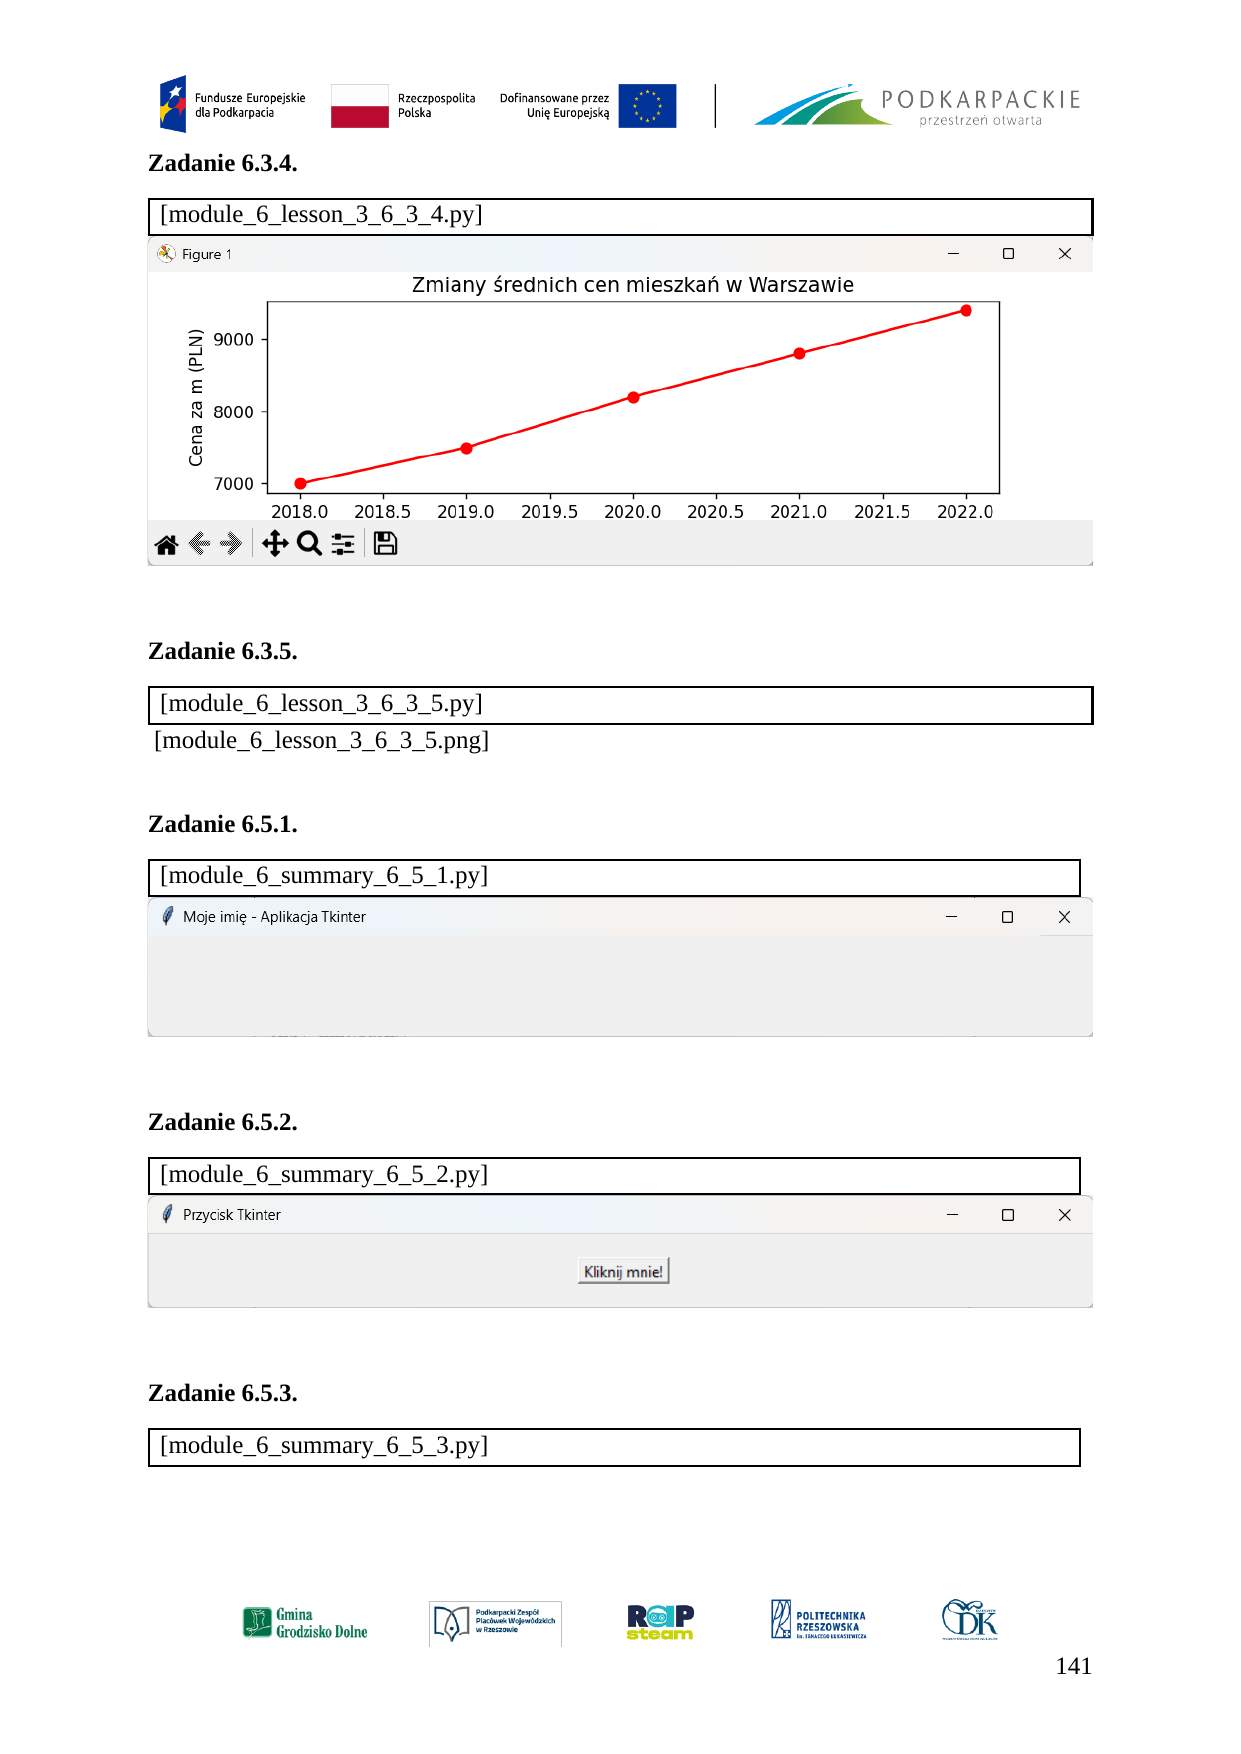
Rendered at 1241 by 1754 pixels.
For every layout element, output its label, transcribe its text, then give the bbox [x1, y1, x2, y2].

text Zadanie 6.3.4. [148, 148, 1092, 176]
text Zadanie 6.3.5. [148, 636, 1092, 665]
table_header [module_6_lesson_3_6_3_4.py] [150, 200, 1091, 234]
table_header [module_6_summary_6_5_1.py] [150, 861, 1079, 895]
picture [147, 1195, 1093, 1308]
table_header [module_6_summary_6_5_3.py] [150, 1430, 1079, 1464]
picture [242, 1585, 998, 1652]
picture [147, 236, 1093, 566]
picture [147, 897, 1093, 1037]
text Zadanie 6.5.1. [148, 809, 1092, 838]
text [module_6_lesson_3_6_3_5.png] [148, 725, 1092, 753]
text Zadanie 6.5.2. [148, 1107, 1092, 1136]
table_header [module_6_lesson_3_6_3_5.py] [150, 688, 1091, 723]
picture [147, 60, 1093, 148]
table_header [module_6_summary_6_5_2.py] [150, 1159, 1079, 1193]
text Zadanie 6.5.3. [148, 1378, 1092, 1407]
